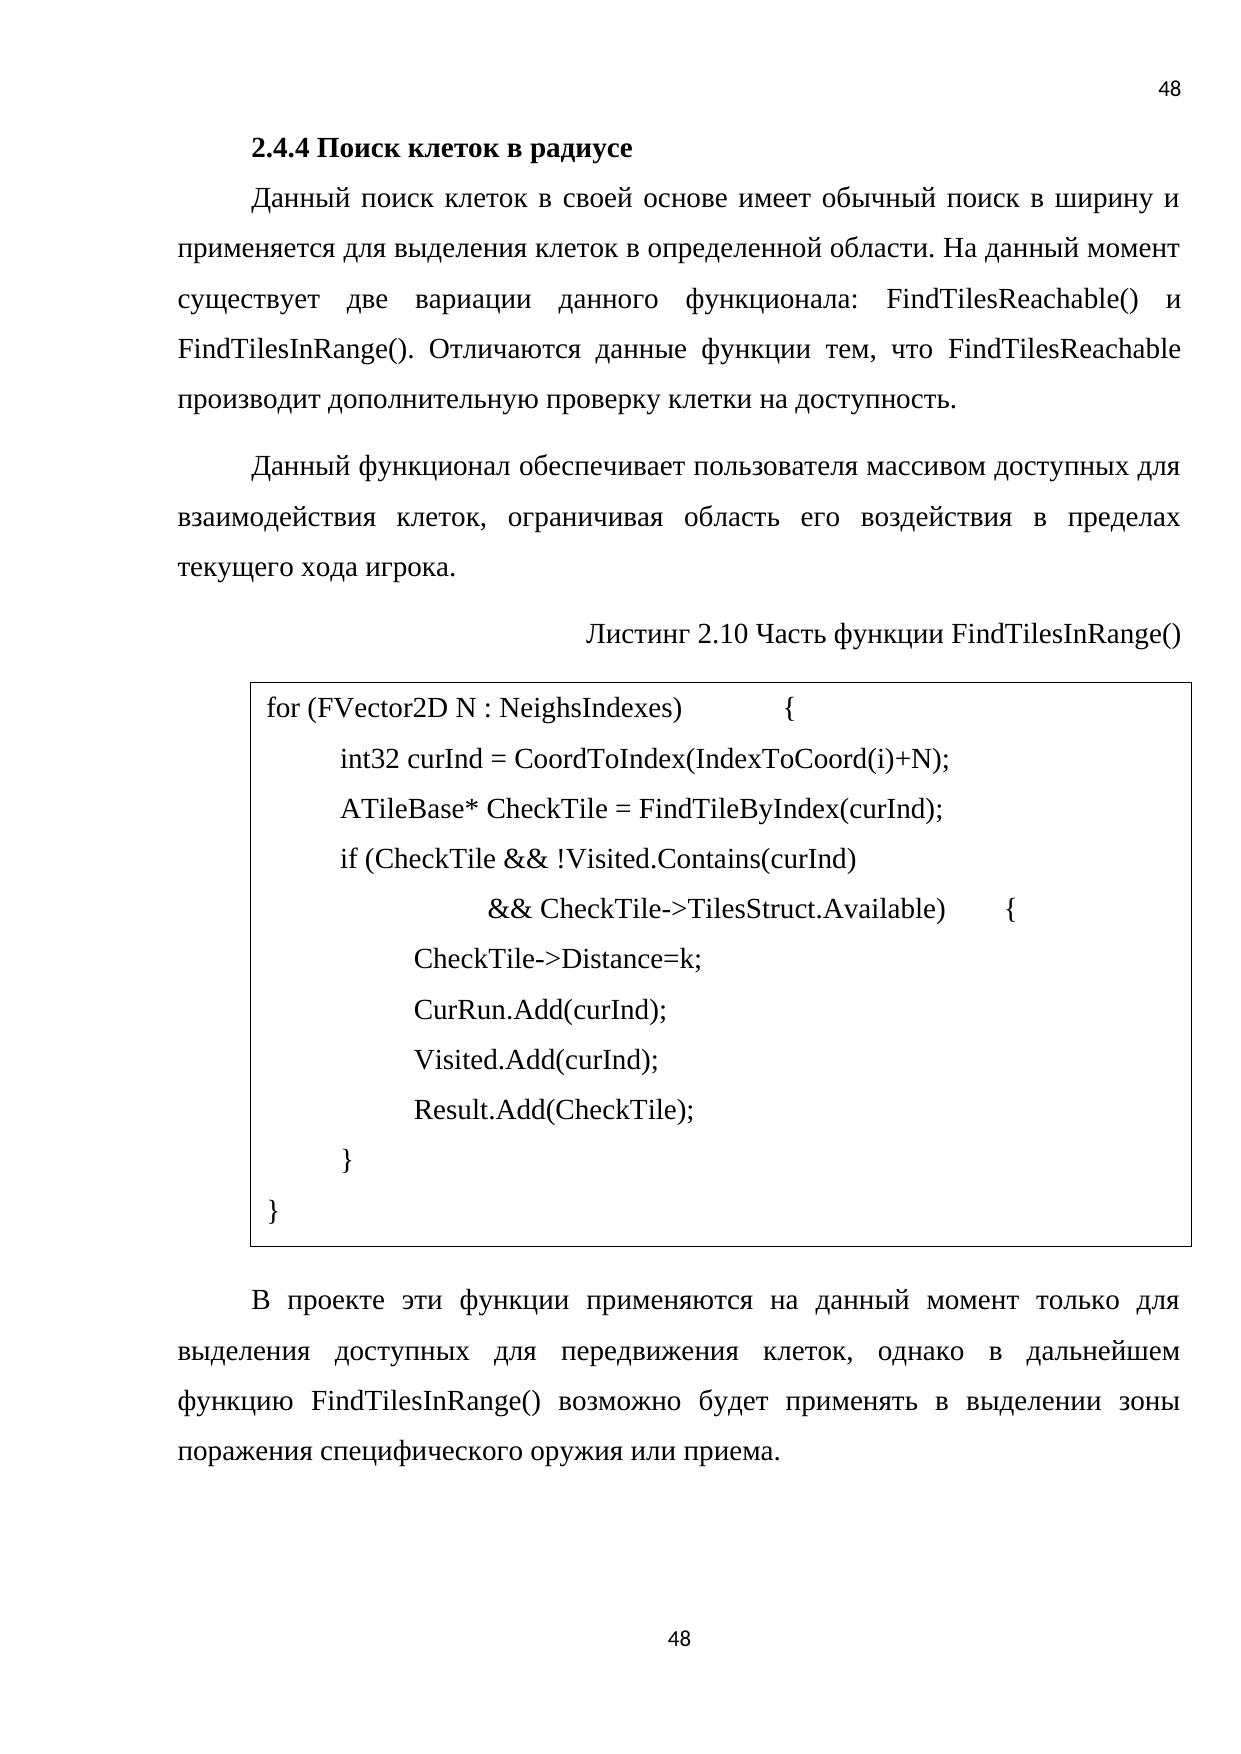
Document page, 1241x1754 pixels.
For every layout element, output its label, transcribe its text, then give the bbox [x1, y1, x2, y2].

text Данный поиск клеток в своей основе имеет обычный поиск в ширину и применяется для выделения клеток в определенной области. На данный момент существует две вариации данного функционала: FindTilesReachable() и FindTilesInRange(). Отличаются данные функции тем, что FindTilesReachable производит дополнительную проверку клетки на доступность. [177, 180, 1181, 415]
subtitle Поиск клеток в радиусе [177, 130, 1181, 163]
text Данный функционал обеспечивает пользователя массивом доступных для взаимодействия клеток, ограничивая область его воздействия в пределах текущего хода игрока. [177, 448, 1181, 583]
text В проекте эти функции применяются на данный момент только для выделения доступных для передвижения клеток, однако в дальнейшем функцию FindTilesInRange() возможно будет применять в выделении зоны поражения специфического оружия или приема. [177, 1282, 1181, 1467]
